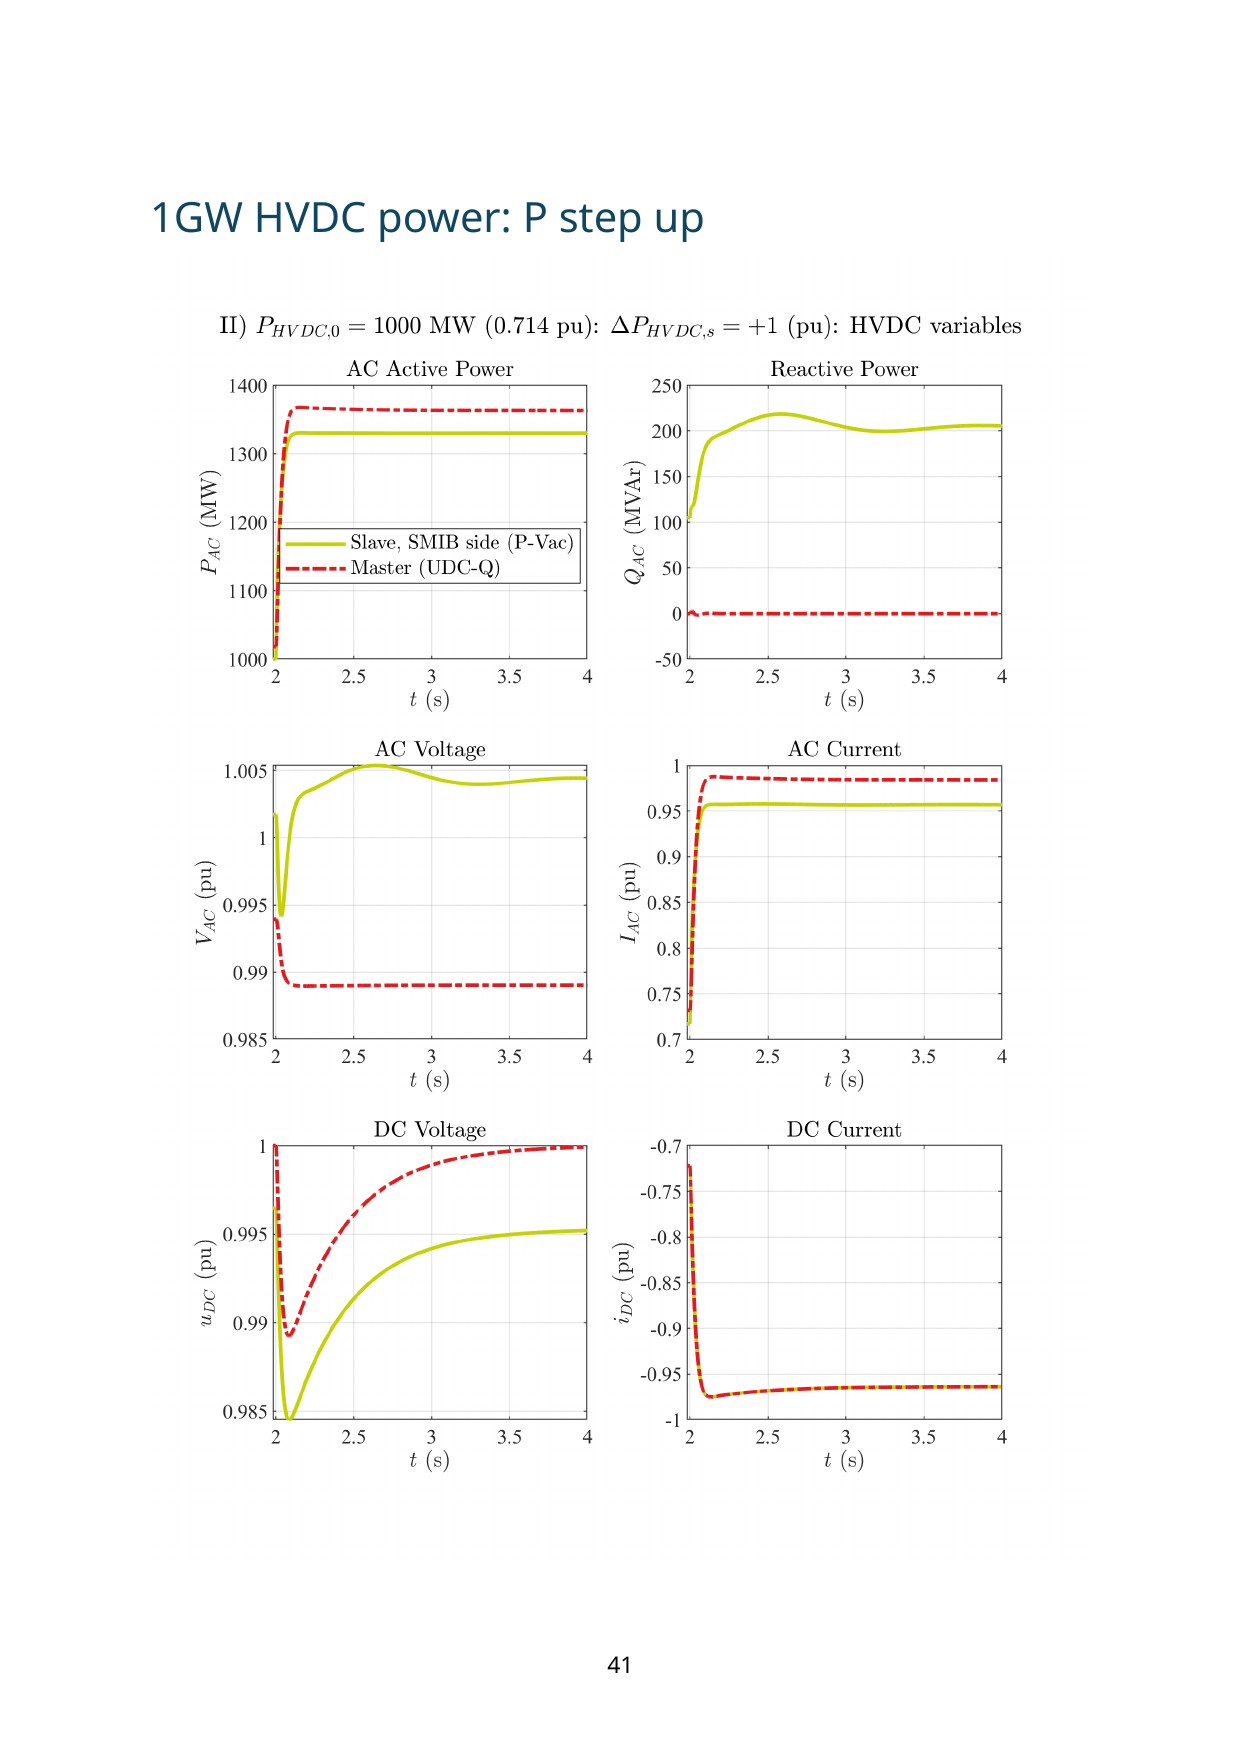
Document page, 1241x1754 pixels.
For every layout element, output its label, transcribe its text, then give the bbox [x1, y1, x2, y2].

picture [150, 257, 1091, 1559]
subtitle 1GW HVDC power: P step up [150, 187, 1090, 244]
